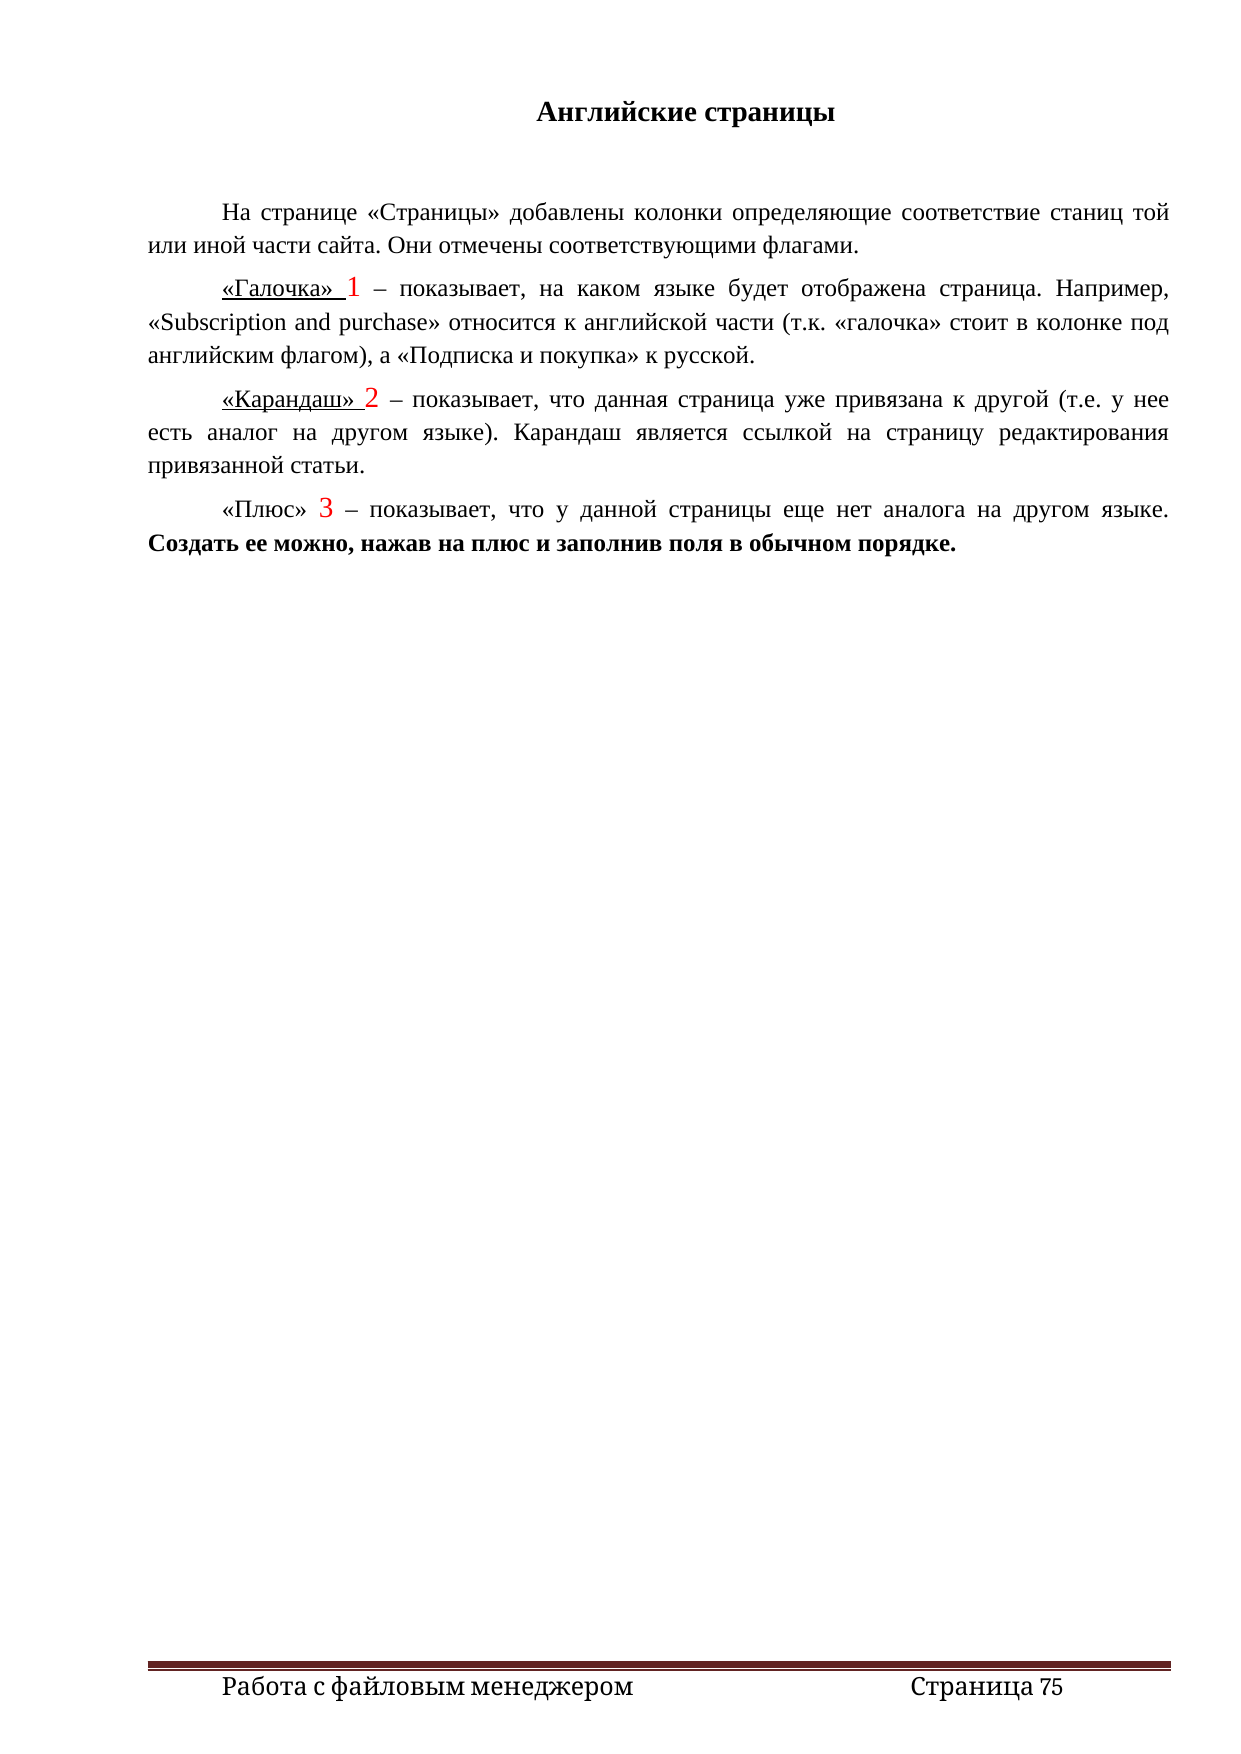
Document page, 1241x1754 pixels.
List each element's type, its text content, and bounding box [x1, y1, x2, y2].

text «Галочка» 1 – показывает, на каком языке будет отображена страница. Например, «Subscription and purchase» относится к английской части (т.к. «галочка» стоит в колонке под английским флагом), а «Подписка и покупка» к русской. [148, 269, 1171, 369]
text Английские страницы [201, 94, 1171, 128]
text «Карандаш» 2 – показывает, что данная страница уже привязана к другой (т.е. у нее есть аналог на другом языке). Карандаш является ссылкой на страницу редактирования привязанной статьи. [148, 380, 1171, 479]
text «Плюс» 3 – показывает, что у данной страницы еще нет аналога на другом языке. Создать ее можно, нажав на плюс и заполнив поля в обычном порядке. [148, 490, 1171, 556]
text На странице «Страницы» добавлены колонки определяющие соответствие станиц той или иной части сайта. Они отмечены соответствующими флагами. [148, 197, 1171, 259]
